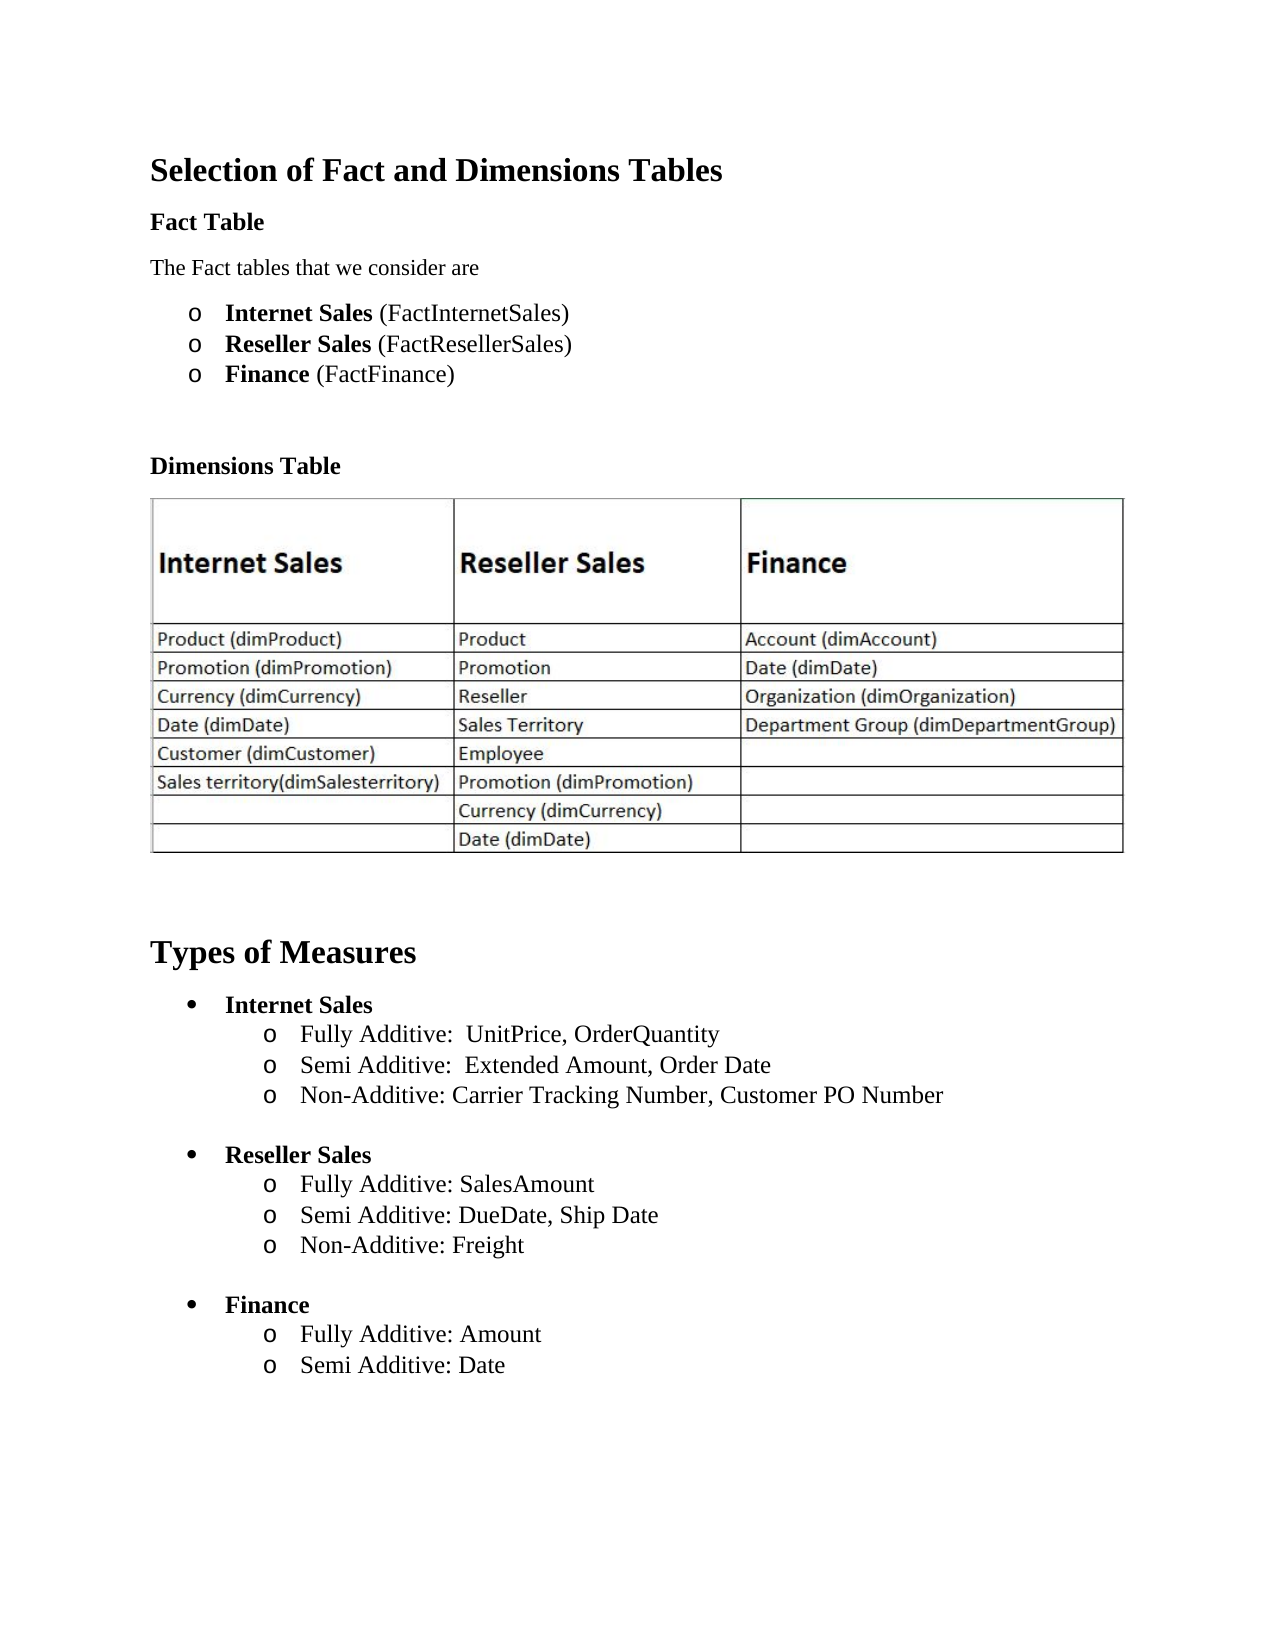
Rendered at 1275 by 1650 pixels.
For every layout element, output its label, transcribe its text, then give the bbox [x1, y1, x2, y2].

list Semi Additive: DueDate, Ship Date [262, 1200, 1125, 1231]
list Non-Additive: Carrier Tracking Number, Customer PO Number [262, 1081, 1125, 1111]
text Fact Table [150, 207, 1125, 236]
list Internet Sales [187, 990, 1125, 1019]
list Fully Additive: UnitPrice, OrderQuantity [262, 1019, 1125, 1050]
list Internet Sales (FactInternetSales) [187, 298, 1125, 329]
list Finance (FactFinance) [187, 359, 1125, 390]
list Finance [187, 1290, 1125, 1319]
text Types of Measures [150, 932, 1125, 970]
list Reseller Sales [187, 1140, 1125, 1169]
picture [150, 498, 1125, 853]
text The Fact tables that we consider are [150, 254, 1125, 280]
list Fully Additive: Amount [262, 1319, 1125, 1350]
list Semi Additive: Extended Amount, Order Date [262, 1050, 1125, 1081]
list Non-Additive: Freight [262, 1231, 1125, 1261]
text Selection of Fact and Dimensions Tables [150, 150, 1125, 188]
text Dimensions Table [150, 451, 1125, 480]
list Fully Additive: SalesAmount [262, 1169, 1125, 1200]
list Semi Additive: Date [262, 1350, 1125, 1381]
list Reseller Sales (FactResellerSales) [187, 329, 1125, 359]
